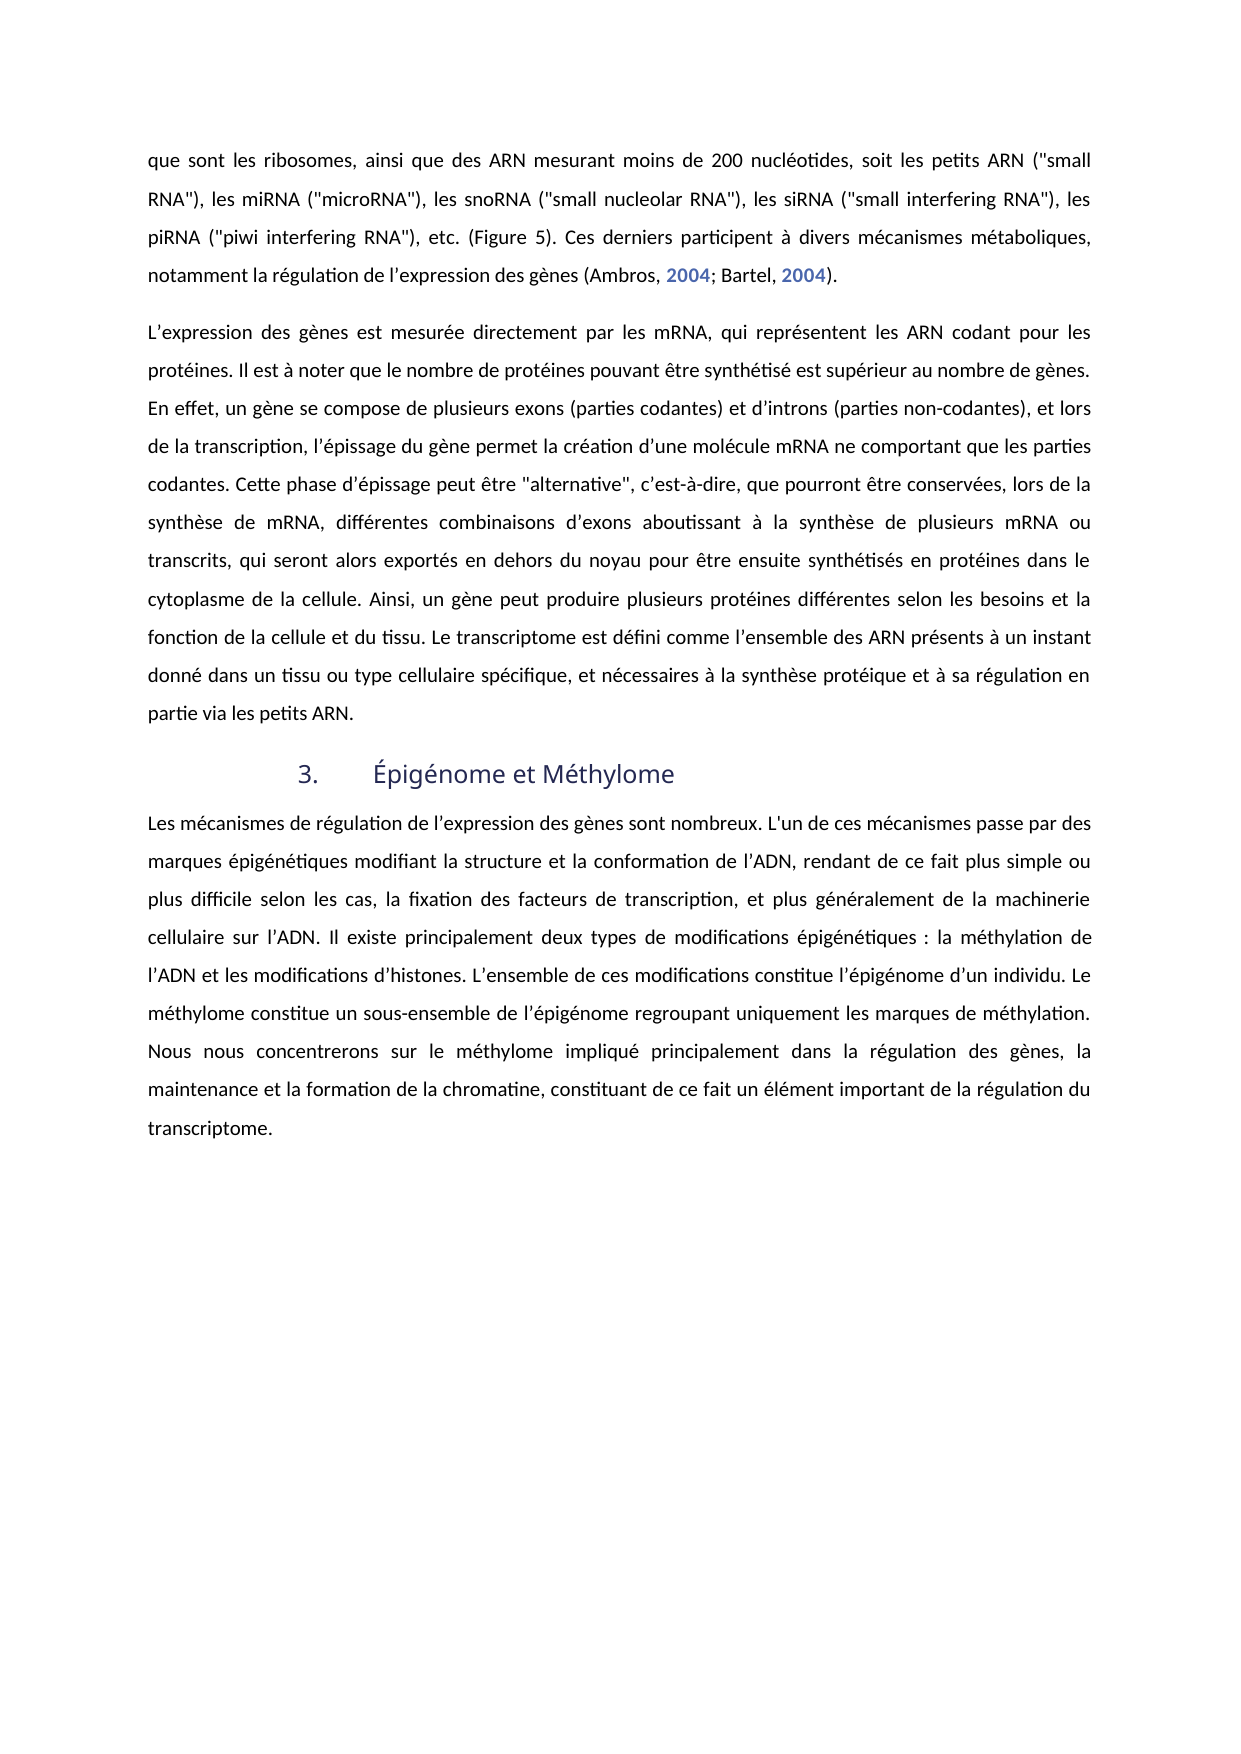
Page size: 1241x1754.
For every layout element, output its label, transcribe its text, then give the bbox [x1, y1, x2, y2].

text L’expression des gènes est mesurée directement par les mRNA, qui représentent les ARN codant pour les protéines. Il est à noter que le nombre de protéines pouvant être synthétisé est supérieur au nombre de gènes. En effet, un gène se compose de plusieurs exons (parties codantes) et d’introns (parties non-codantes), et lors de la transcription, l’épissage du gène permet la création d’une molécule mRNA ne comportant que les parties codantes. Cette phase d’épissage peut être "alternative", c’est-à-dire, que pourront être conservées, lors de la synthèse de mRNA, différentes combinaisons d’exons aboutissant à la synthèse de plusieurs mRNA ou transcrits, qui seront alors exportés en dehors du noyau pour être ensuite synthétisés en protéines dans le cytoplasme de la cellule. Ainsi, un gène peut produire plusieurs protéines différentes selon les besoins et la fonction de la cellule et du tissu. Le transcriptome est défini comme l’ensemble des ARN présents à un instant donné dans un tissu ou type cellulaire spécifique, et nécessaires à la synthèse protéique et à sa régulation en partie via les petits ARN. [148, 319, 1093, 726]
subtitle Épigénome et Méthylome [298, 757, 1093, 791]
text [148, 148, 1093, 287]
text Les mécanismes de régulation de l’expression des gènes sont nombreux. L'un de ces mécanismes passe par des marques épigénétiques modifiant la structure et la conformation de l’ADN, rendant de ce fait plus simple ou plus difficile selon les cas, la fixation des facteurs de transcription, et plus généralement de la machinerie cellulaire sur l’ADN. Il existe principalement deux types de modifications épigénétiques : la méthylation de l’ADN et les modifications d’histones. L’ensemble de ces modifications constitue l’épigénome d’un individu. Le méthylome constitue un sous-ensemble de l’épigénome regroupant uniquement les marques de méthylation. Nous nous concentrerons sur le méthylome impliqué principalement dans la régulation des gènes, la maintenance et la formation de la chromatine, constituant de ce fait un élément important de la régulation du transcriptome. [148, 810, 1093, 1140]
